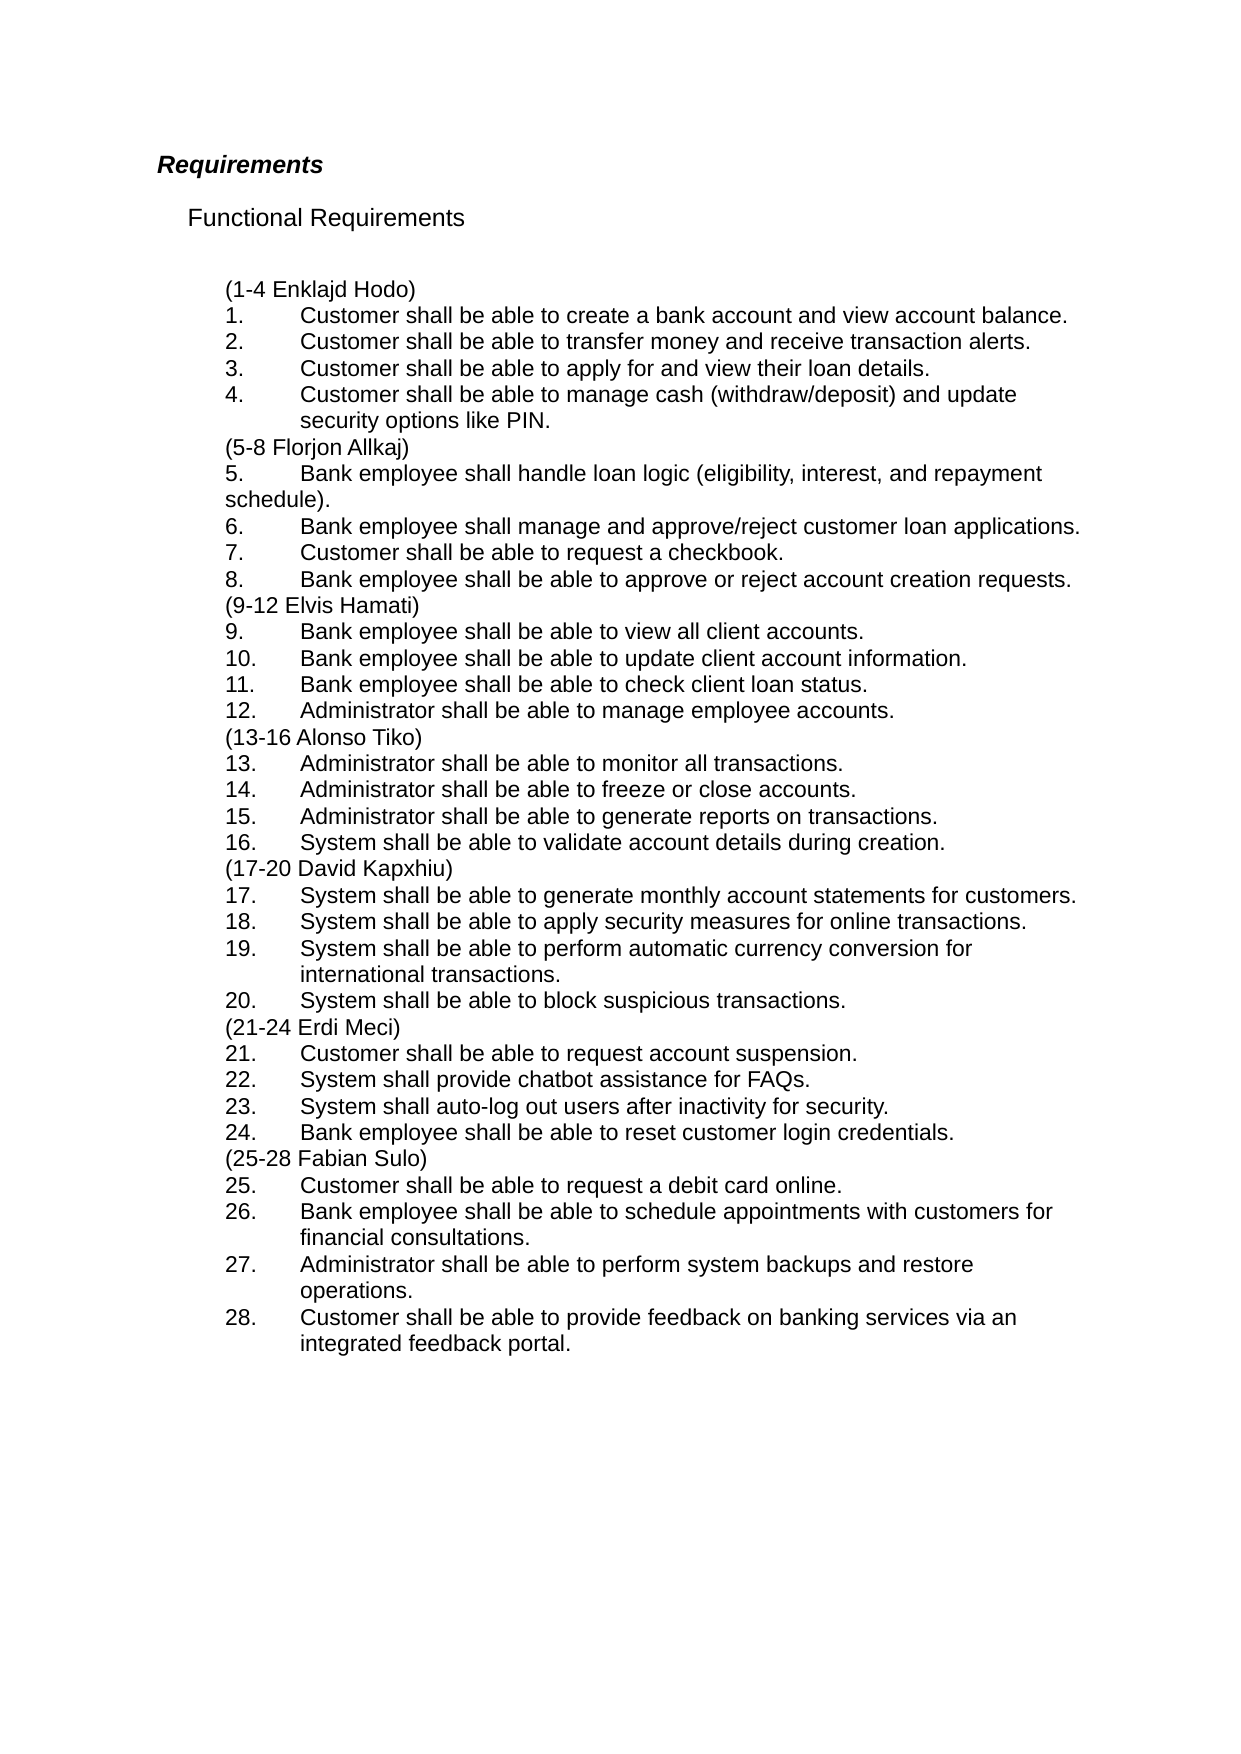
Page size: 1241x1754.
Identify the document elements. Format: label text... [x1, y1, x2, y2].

list (5-8 Florjon Allkaj) [225, 434, 1090, 460]
list 25. Customer shall be able to request a debit card online. [225, 1172, 1090, 1198]
list (1-4 Enklajd Hodo) [225, 276, 1090, 302]
list 8. Bank employee shall be able to approve or reject account creation requests. [225, 566, 1090, 592]
list (17-20 David Kapxhiu) [225, 855, 1090, 882]
list (21-24 Erdi Meci) [225, 1013, 1090, 1040]
list 13. Administrator shall be able to monitor all transactions. [225, 750, 1090, 776]
list 6. Bank employee shall manage and approve/reject customer loan applications. [225, 513, 1090, 539]
list 15. Administrator shall be able to generate reports on transactions. [225, 803, 1090, 829]
list 22. System shall provide chatbot assistance for FAQs. [225, 1066, 1090, 1093]
text Requirements [150, 150, 1090, 179]
list 23. System shall auto-log out users after inactivity for security. [225, 1093, 1090, 1119]
list 14. Administrator shall be able to freeze or close accounts. [225, 776, 1090, 803]
list 26. Bank employee shall be able to schedule appointments with customers for financial consultations. [225, 1198, 1090, 1251]
list 16. System shall be able to validate account details during creation. [225, 829, 1090, 855]
list (9-12 Elvis Hamati) [225, 592, 1090, 618]
list 11. Bank employee shall be able to check client loan status. [225, 671, 1090, 697]
list 4. Customer shall be able to manage cash (withdraw/deposit) and update security options like PIN. [225, 381, 1090, 434]
list 5. Bank employee shall handle loan logic (eligibility, interest, and repayment schedule). [225, 460, 1090, 513]
text Functional Requirements [187, 203, 1090, 231]
list 9. Bank employee shall be able to view all client accounts. [225, 618, 1090, 644]
list 2. Customer shall be able to transfer money and receive transaction alerts. [225, 328, 1090, 355]
list 18. System shall be able to apply security measures for online transactions. [225, 908, 1090, 934]
list (13-16 Alonso Tiko) [225, 724, 1090, 750]
list 28. Customer shall be able to provide feedback on banking services via an integrated feedback portal. [225, 1303, 1090, 1356]
list 10. Bank employee shall be able to update client account information. [225, 644, 1090, 671]
list (25-28 Fabian Sulo) [225, 1145, 1090, 1172]
list 1. Customer shall be able to create a bank account and view account balance. [225, 302, 1090, 328]
list 21. Customer shall be able to request account suspension. [225, 1040, 1090, 1066]
list 19. System shall be able to perform automatic currency conversion for international transactions. [225, 934, 1090, 987]
list 27. Administrator shall be able to perform system backups and restore operations. [225, 1251, 1090, 1303]
list 20. System shall be able to block suspicious transactions. [225, 987, 1090, 1013]
list 17. System shall be able to generate monthly account statements for customers. [225, 882, 1090, 908]
list 24. Bank employee shall be able to reset customer login credentials. [225, 1119, 1090, 1145]
list 7. Customer shall be able to request a checkbook. [225, 539, 1090, 566]
list 3. Customer shall be able to apply for and view their loan details. [225, 355, 1090, 381]
list 12. Administrator shall be able to manage employee accounts. [225, 697, 1090, 724]
